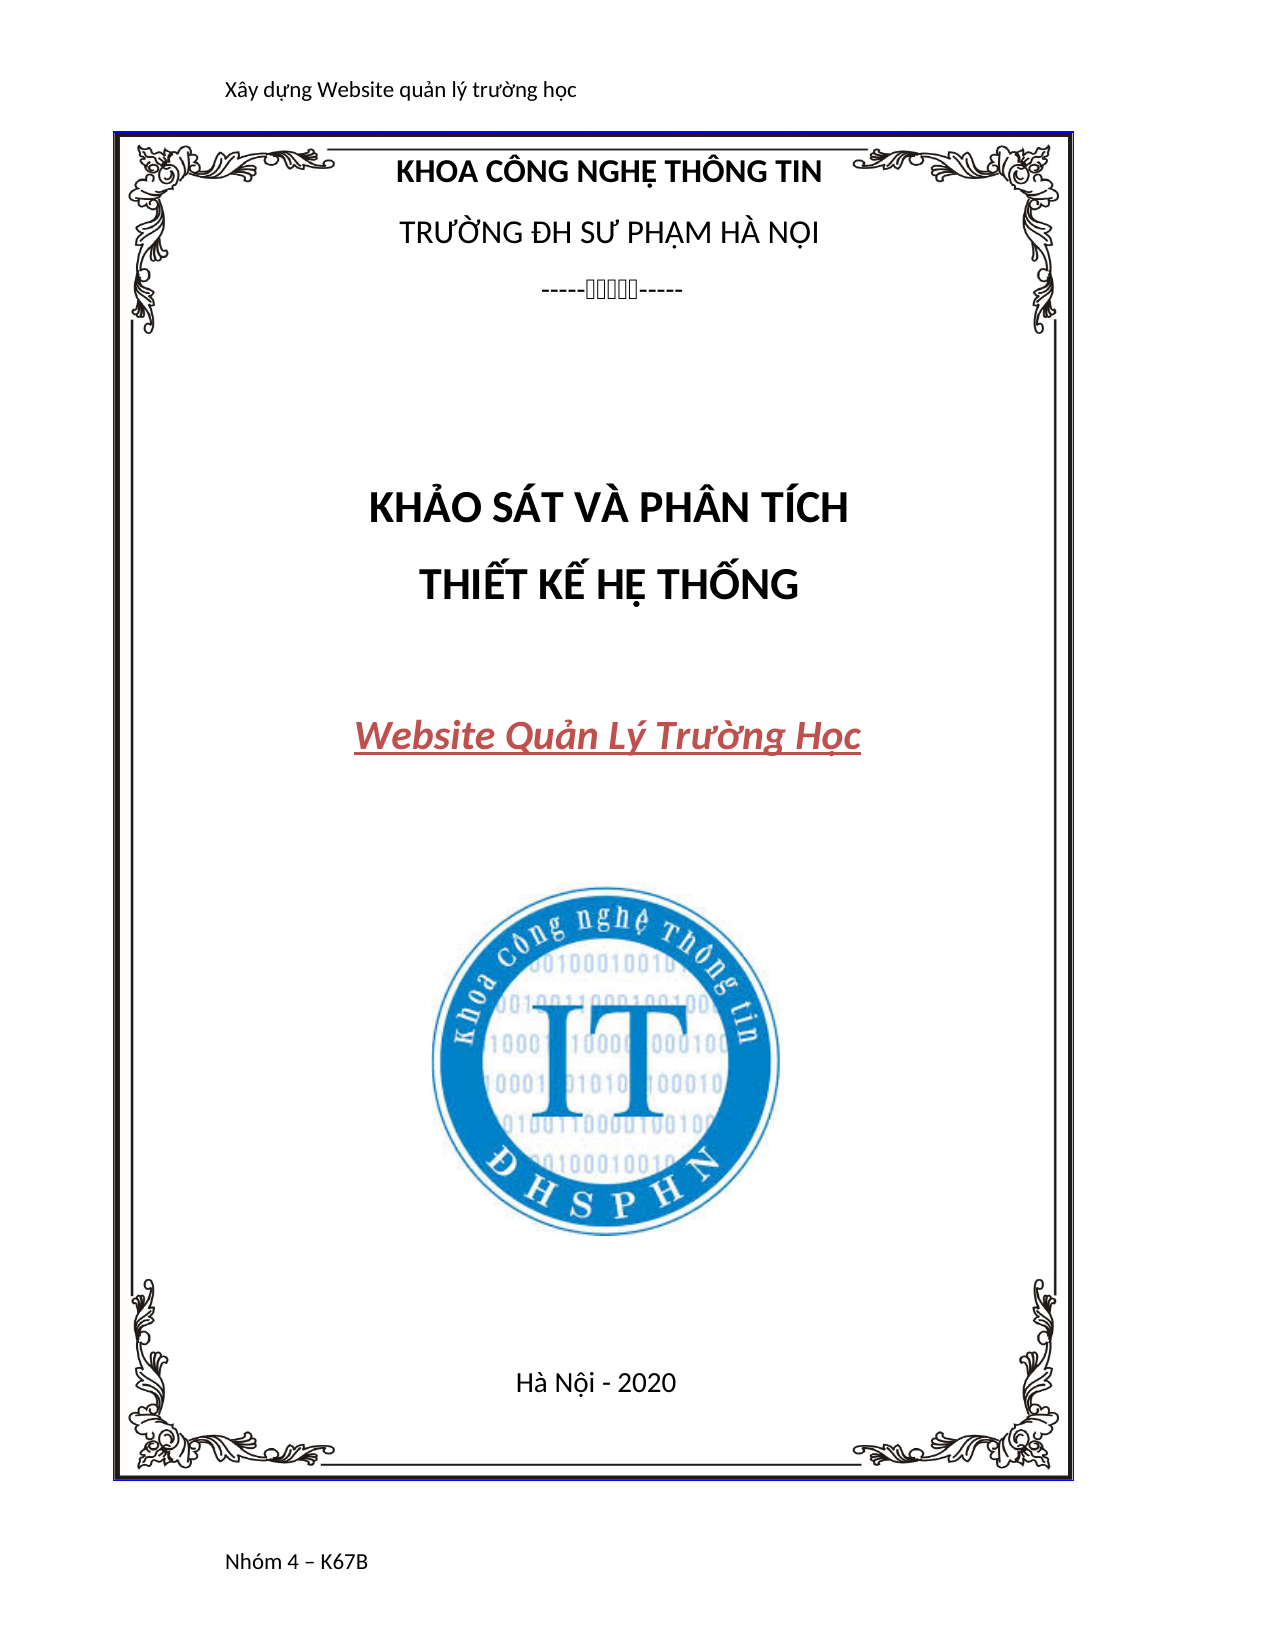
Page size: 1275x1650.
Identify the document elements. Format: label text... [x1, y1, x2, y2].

picture [114, 133, 1073, 150]
picture [114, 191, 1073, 211]
picture [114, 307, 1073, 478]
picture [114, 611, 1073, 709]
text Hà Nội - 2020 [234, 1364, 1125, 1400]
picture [114, 251, 1073, 271]
text ---------- [94, 271, 1130, 307]
text TRƯỜNG ĐH SƯ PHẠM HÀ NỘI [94, 211, 1125, 251]
text THIẾT KẾ HỆ THỐNG [94, 555, 1125, 611]
picture [114, 534, 1073, 555]
text Website Quản Lý Trường Học [94, 709, 1125, 760]
picture [114, 760, 1073, 1480]
text KHẢO SÁT VÀ PHÂN TÍCH [94, 478, 1125, 534]
